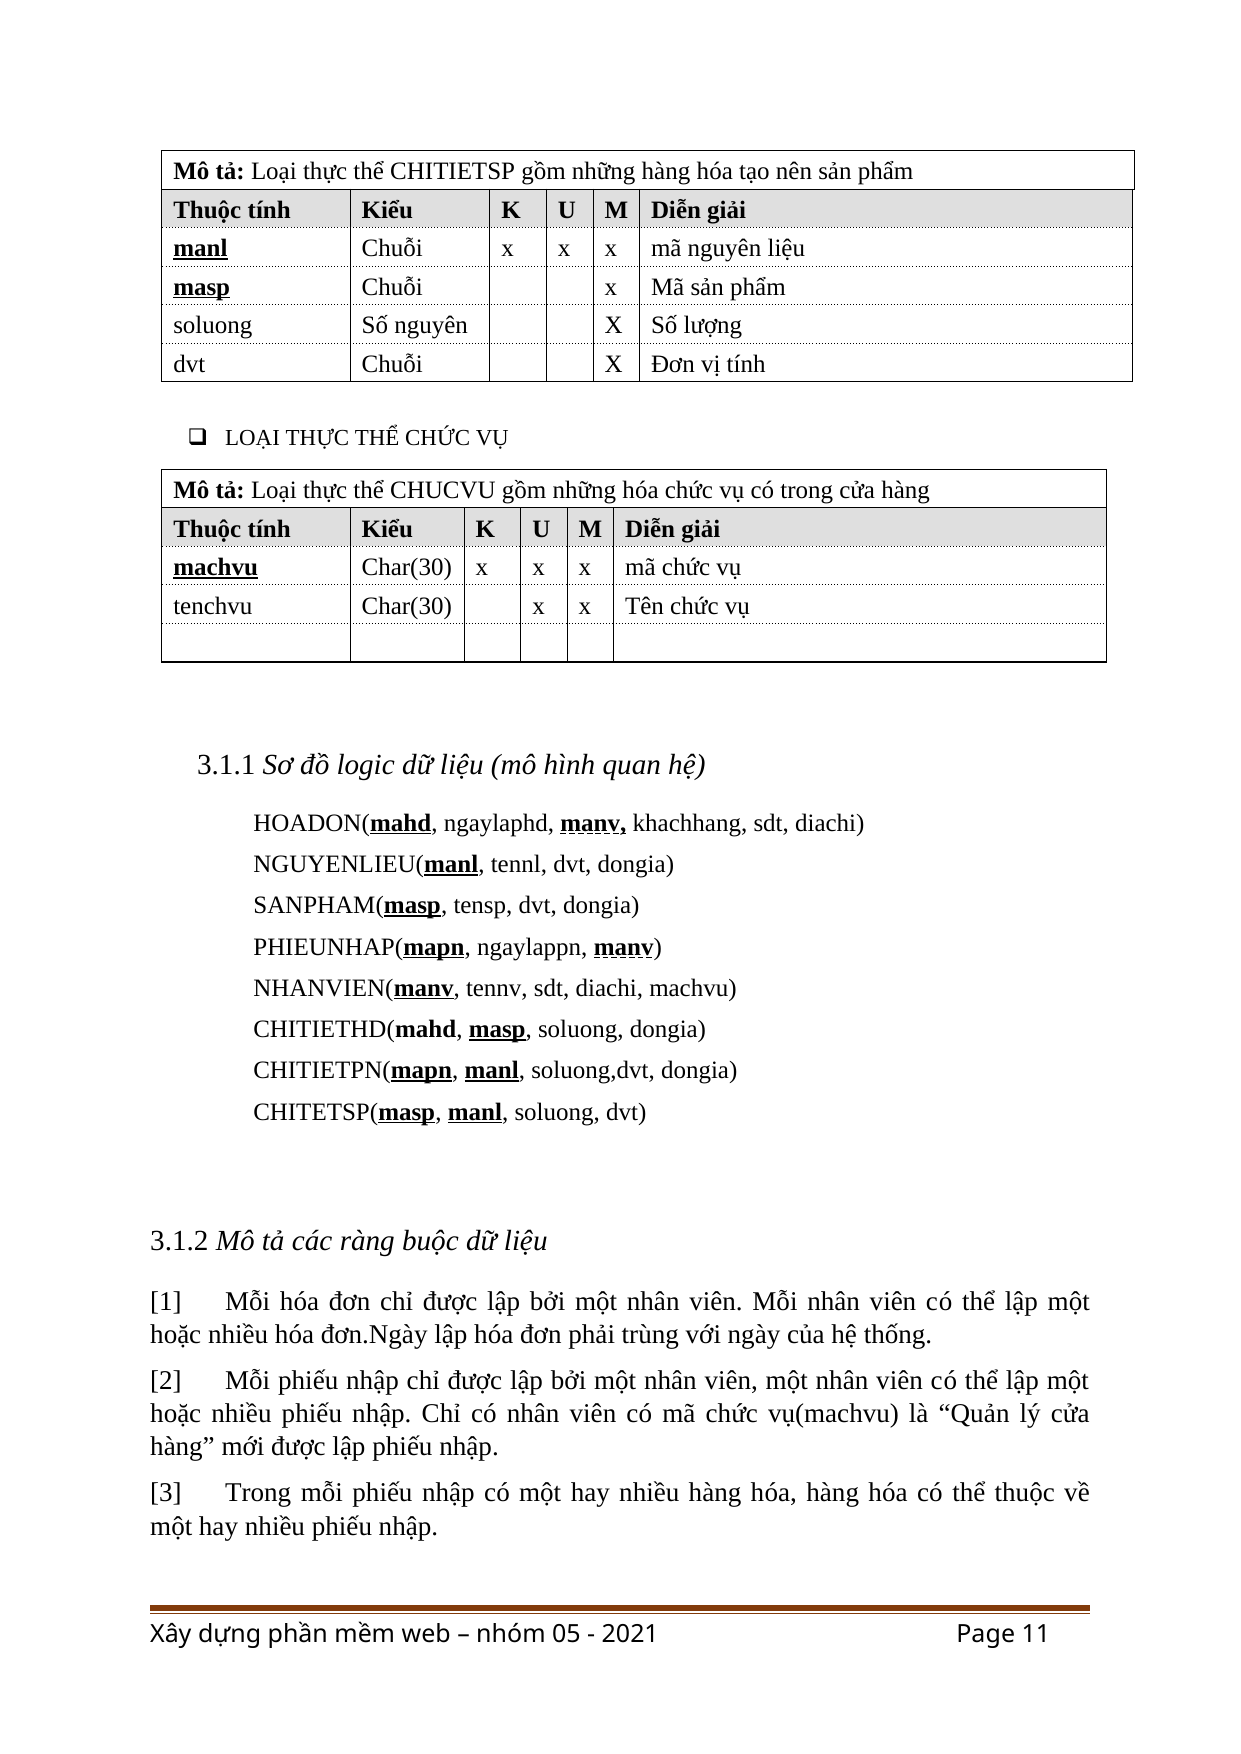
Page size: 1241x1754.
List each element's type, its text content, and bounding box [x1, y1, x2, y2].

text HOADON(mahd, ngaylaphd, manv, khachhang, sdt, diachi) [150, 808, 1090, 837]
table_cell Char(30) [351, 546, 464, 584]
table_cell U [547, 190, 593, 227]
text NHANVIEN(manv, tennv, sdt, diachi, machvu) [150, 973, 1090, 1002]
table_cell [465, 623, 520, 661]
list LOẠI THỰC THỂ CHỨC VỤ [187, 423, 1090, 450]
table_cell [351, 623, 464, 661]
text CHITIETPN(mapn, manl, soluong,dvt, dongia) [150, 1055, 1090, 1084]
text Trong mỗi phiếu nhập có một hay nhiều hàng hóa, hàng hóa có thể thuộc về một hay nhiều phiếu nhập. [150, 1475, 1090, 1542]
table_cell tenchvu [162, 584, 350, 623]
table_cell Thuộc tính [162, 190, 350, 227]
table_cell x [521, 584, 567, 623]
table_cell [465, 584, 520, 623]
table_cell Số lượng [640, 304, 1132, 343]
table_cell Thuộc tính [162, 508, 350, 546]
table_cell Chuỗi [351, 227, 489, 266]
text Mỗi phiếu nhập chỉ được lập bởi một nhân viên, một nhân viên có thể lập một hoặc nhiều phiếu nhập. Chỉ có nhân viên có mã chức vụ(machvu) là “Quản lý cửa hàng” mới được lập phiếu nhập. [150, 1362, 1090, 1462]
table_cell Kiểu [351, 190, 489, 227]
table_cell Chuỗi [351, 266, 489, 304]
table_cell Kiểu [351, 508, 464, 546]
table_cell x [521, 546, 567, 584]
table_cell Số nguyên [351, 304, 489, 343]
table_cell x [547, 227, 593, 266]
table_cell x [465, 546, 520, 584]
table_cell [568, 623, 613, 661]
table_cell x [568, 584, 613, 623]
table_cell [547, 343, 593, 381]
table_cell [547, 266, 593, 304]
text NGUYENLIEU(manl, tennl, dvt, dongia) [150, 849, 1090, 878]
table_cell x [490, 227, 546, 266]
table_cell Chuỗi [351, 343, 489, 381]
table_header Mô tả: Loại thực thể CHUCVU gồm những hóa chức vụ có trong cửa hàng [162, 470, 1106, 507]
subtitle Sơ đồ logic dữ liệu (mô hình quan hệ) [197, 741, 1090, 783]
table_cell [614, 623, 1106, 661]
table_cell masp [162, 266, 350, 304]
table_header Mô tả: Loại thực thể CHITIETSP gồm những hàng hóa tạo nên sản phẩm [162, 151, 1134, 188]
table_cell mã nguyên liệu [640, 227, 1132, 266]
subtitle Mô tả các ràng buộc dữ liệu [150, 1217, 1090, 1258]
table_cell [490, 304, 546, 343]
text Mỗi hóa đơn chỉ được lập bởi một nhân viên. Mỗi nhân viên có thể lập một hoặc nhiều hóa đơn.Ngày lập hóa đơn phải trùng với ngày của hệ thống. [150, 1283, 1090, 1350]
table_cell Đơn vị tính [640, 343, 1132, 381]
text CHITIETHD(mahd, masp, soluong, dongia) [150, 1014, 1090, 1043]
table_cell [490, 266, 546, 304]
table_cell Mã sản phẩm [640, 266, 1132, 304]
table_cell manl [162, 227, 350, 266]
table_cell X [594, 343, 639, 381]
text CHITETSP(masp, manl, soluong, dvt) [150, 1097, 1090, 1125]
table_cell mã chức vụ [614, 546, 1106, 584]
table_cell [490, 343, 546, 381]
table_cell x [594, 227, 639, 266]
table_cell K [490, 190, 546, 227]
table_cell x [594, 266, 639, 304]
table_cell K [465, 508, 520, 546]
table_cell dvt [162, 343, 350, 381]
table_cell machvu [162, 546, 350, 584]
table_cell [547, 304, 593, 343]
table_cell M [594, 190, 639, 227]
table_cell M [568, 508, 613, 546]
table_cell Diễn giải [640, 190, 1132, 227]
table_cell X [594, 304, 639, 343]
table_cell x [568, 546, 613, 584]
table_cell [521, 623, 567, 661]
table_cell U [521, 508, 567, 546]
text PHIEUNHAP(mapn, ngaylappn, manv) [150, 932, 1090, 960]
table_cell Tên chức vụ [614, 584, 1106, 623]
table_cell Diễn giải [614, 508, 1106, 546]
text SANPHAM(masp, tensp, dvt, dongia) [150, 890, 1090, 919]
table_cell Char(30) [351, 584, 464, 623]
table_cell [162, 623, 350, 661]
table_cell soluong [162, 304, 350, 343]
